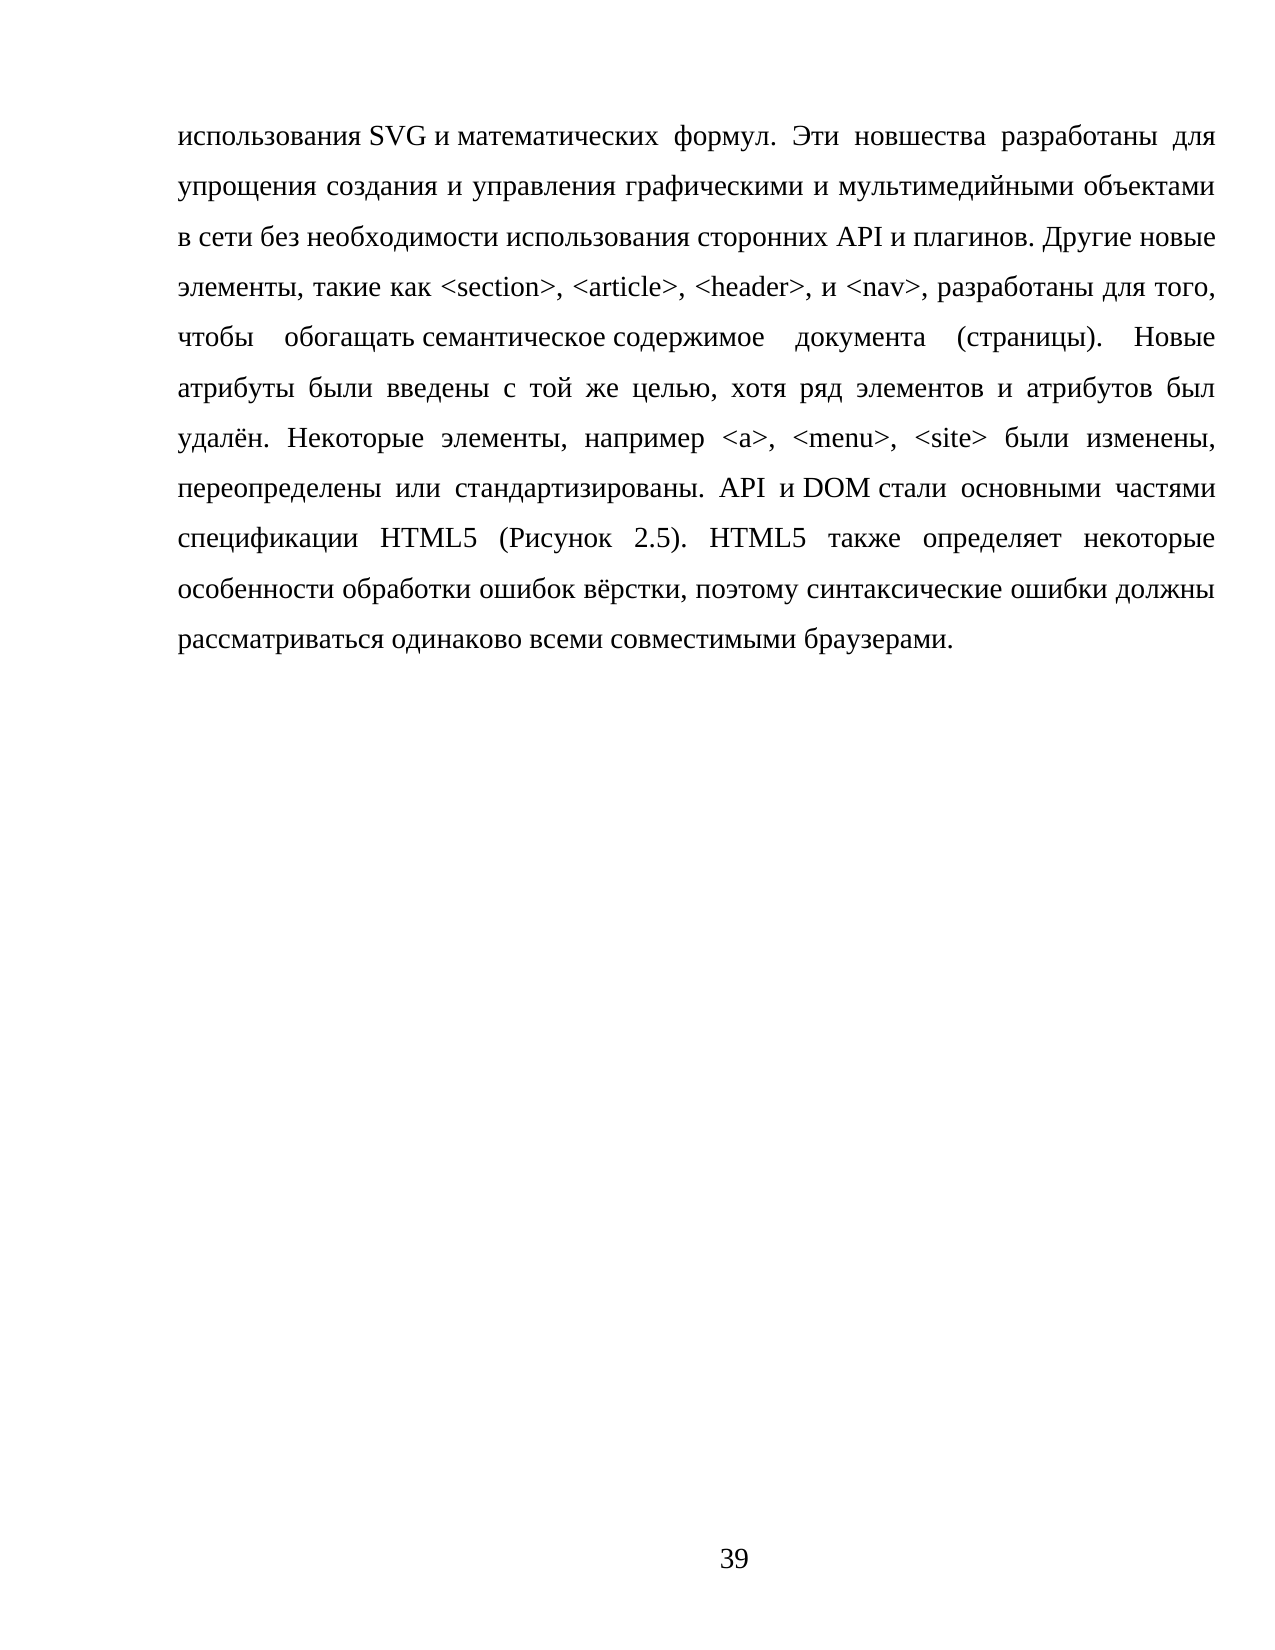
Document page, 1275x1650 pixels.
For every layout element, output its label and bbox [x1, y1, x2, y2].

text [177, 118, 1216, 655]
